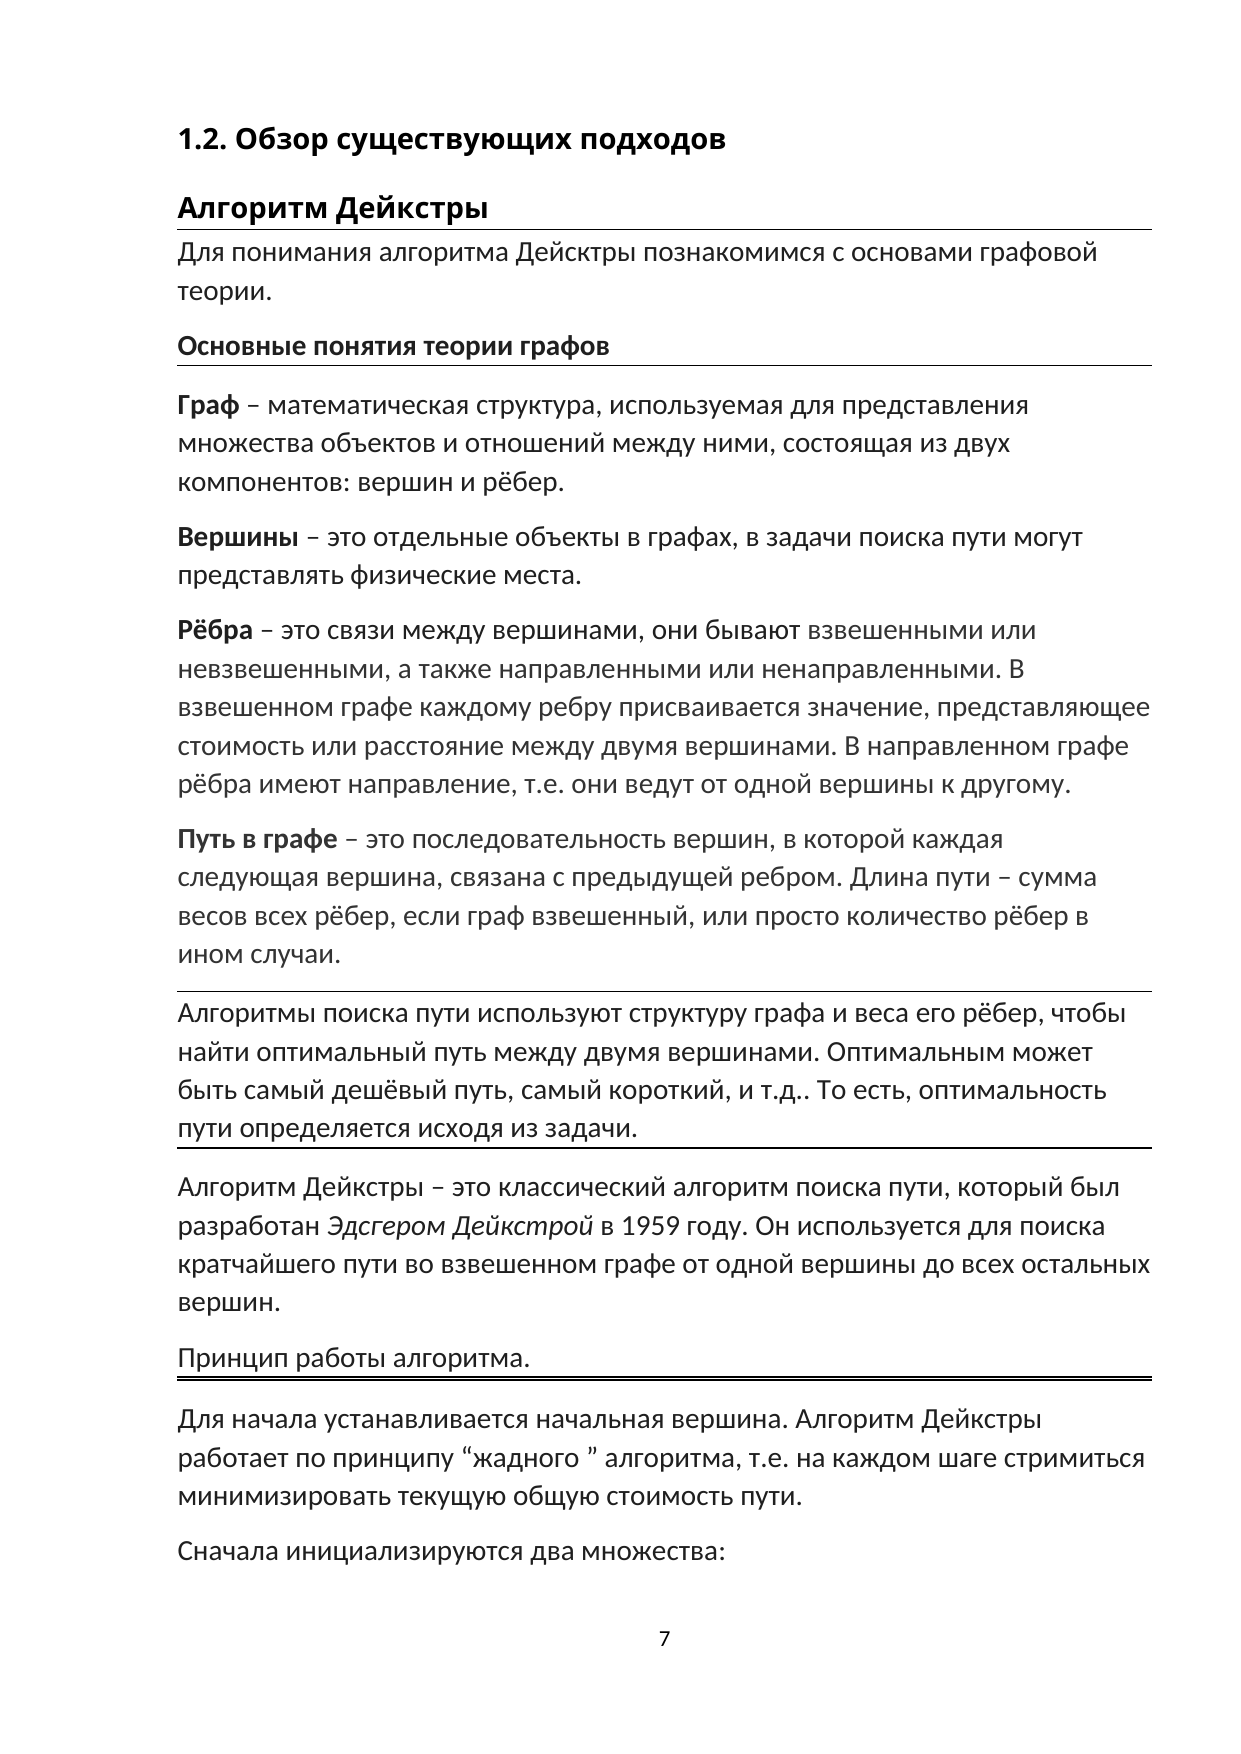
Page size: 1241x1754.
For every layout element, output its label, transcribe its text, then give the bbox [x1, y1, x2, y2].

text Принцип работы алгоритма. [177, 1339, 1152, 1376]
text Алгоритм Дейкстры – это классический алгоритм поиска пути, который был разработан Эдсгером Дейкстрой в 1959 году. Он используется для поиска кратчайшего пути во взвешенном графе от одной вершины до всех остальных вершин. [177, 1168, 1152, 1319]
text Алгоритмы поиска пути используют структуру графа и веса его рёбер, чтобы найти оптимальный путь между двумя вершинами. Оптимальным может быть самый дешёвый путь, самый короткий, и т.д.. То есть, оптимальность пути определяется исходя из задачи. [177, 992, 1152, 1147]
text Граф – математическая структура, используемая для представления множества объектов и отношений между ними, состоящая из двух компонентов: вершин и рёбер. [177, 386, 1152, 498]
text Вершины – это отдельные объекты в графах, в задачи поиска пути могут представлять физические места. [177, 518, 1152, 592]
text Для начала устанавливается начальная вершина. Алгоритм Дейкстры работает по принципу “жадного ” алгоритма, т.е. на каждом шаге стримиться минимизировать текущую общую стоимость пути. [177, 1401, 1152, 1513]
text Сначала инициализируются два множества: [177, 1532, 1152, 1568]
text Основные понятия теории графов [177, 327, 1152, 365]
text Для понимания алгоритма Дейсктры познакомимся с основами графовой теории. [177, 233, 1152, 307]
subtitle 1.2. Обзор существующих подходов [177, 118, 1152, 158]
text Рёбра – это связи между вершинами, они бывают взвешенными или невзвешенными, а также направленными или ненаправленными. В взвешенном графе каждому ребру присваивается значение, представляющее стоимость или расстояние между двумя вершинами. В направленном графе рёбра имеют направление, т.е. они ведут от одной вершины к другому. [177, 611, 1152, 801]
subtitle Алгоритм Дейкстры [177, 187, 1152, 229]
text Путь в графе – это последовательность вершин, в которой каждая следующая вершина, связана с предыдущей ребром. Длина пути – сумма весов всех рёбер, если граф взвешенный, или просто количество рёбер в ином случаи. [177, 820, 1152, 971]
